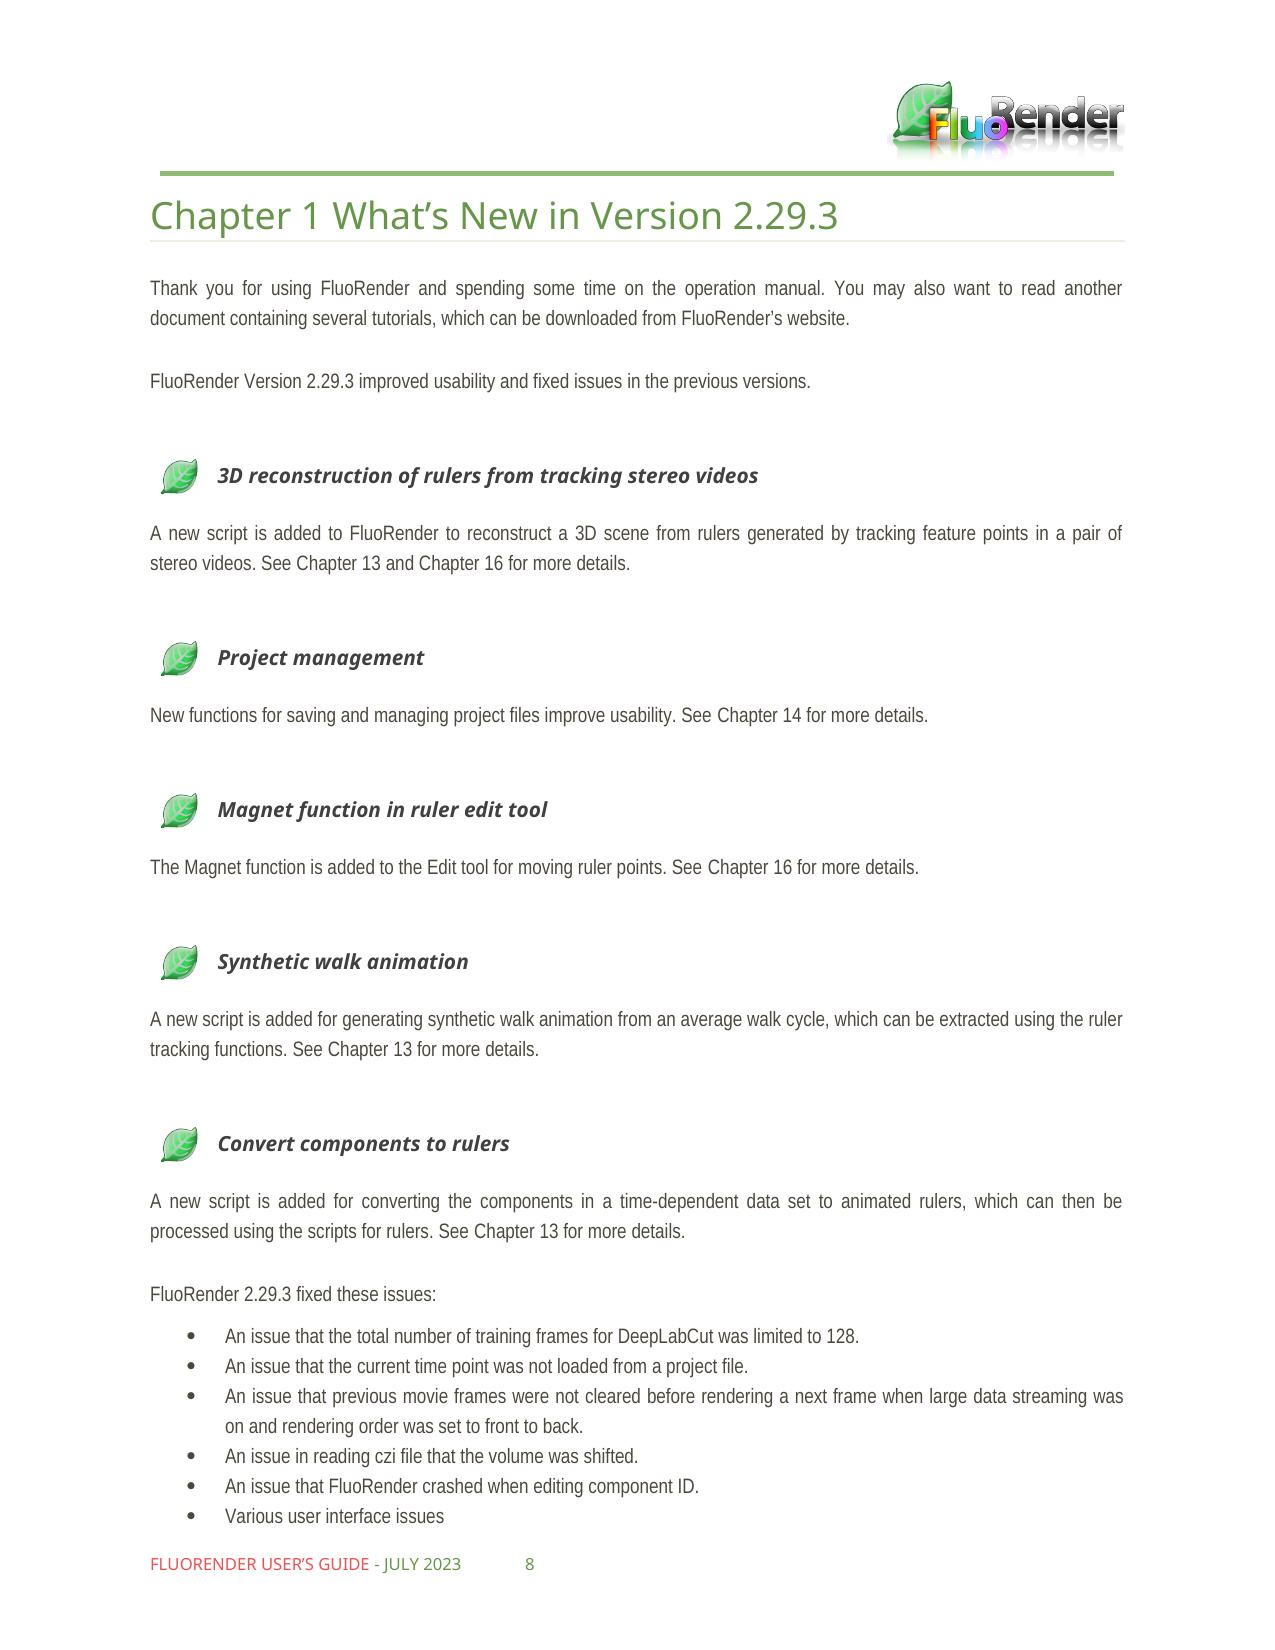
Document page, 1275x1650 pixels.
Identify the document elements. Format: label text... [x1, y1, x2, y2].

picture [150, 448, 208, 505]
text New functions for saving and managing project files improve usability. See Chapter 14 for more details. [150, 703, 1125, 727]
table_header Magnet function in ruler edit tool [217, 766, 1125, 855]
picture [150, 630, 208, 687]
text The Magnet function is added to the Edit tool for moving ruler points. See Chapter 16 for more details. [150, 855, 1125, 879]
picture [150, 934, 208, 991]
table_header Synthetic walk animation [217, 918, 1125, 1007]
table_header [150, 1100, 217, 1189]
picture [887, 75, 1125, 165]
list Various user interface issues [187, 1504, 1125, 1528]
table_header [150, 766, 217, 855]
table_header Convert components to rulers [217, 1100, 1125, 1189]
table_header [150, 614, 217, 703]
list An issue that the current time point was not loaded from a project file. [187, 1354, 1125, 1378]
list An issue in reading czi file that the volume was shifted. [187, 1444, 1125, 1468]
table_header [150, 432, 217, 521]
subtitle What’s New in Version 2.29.3 [150, 189, 1125, 240]
table_header Project management [217, 614, 1125, 703]
list An issue that FluoRender crashed when editing component ID. [187, 1474, 1125, 1498]
list An issue that previous movie frames were not cleared before rendering a next frame when large data streaming was on and rendering order was set to front to back. [187, 1384, 1125, 1438]
text A new script is added for generating synthetic walk animation from an average walk cycle, which can be extracted using the ruler tracking functions. See Chapter 13 for more details. [150, 1007, 1125, 1061]
text FluoRender Version 2.29.3 improved usability and fixed issues in the previous versions. [150, 369, 1125, 393]
text A new script is added for converting the components in a time-dependent data set to animated rulers, which can then be processed using the scripts for rulers. See Chapter 13 for more details. [150, 1189, 1125, 1243]
table_header [150, 918, 217, 1007]
list An issue that the total number of training frames for DeepLabCut was limited to 128. [187, 1324, 1125, 1348]
text A new script is added to FluoRender to reconstruct a 3D scene from rulers generated by tracking feature points in a pair of stereo videos. See Chapter 13 and Chapter 16 for more details. [150, 521, 1125, 575]
table_header 3D reconstruction of rulers from tracking stereo videos [217, 432, 1125, 521]
text Thank you for using FluoRender and spending some time on the operation manual. You may also want to read another document containing several tutorials, which can be downloaded from FluoRender’s website. [150, 276, 1125, 329]
picture [150, 1116, 208, 1173]
picture [150, 782, 208, 839]
text FluoRender 2.29.3 fixed these issues: [150, 1282, 1125, 1306]
